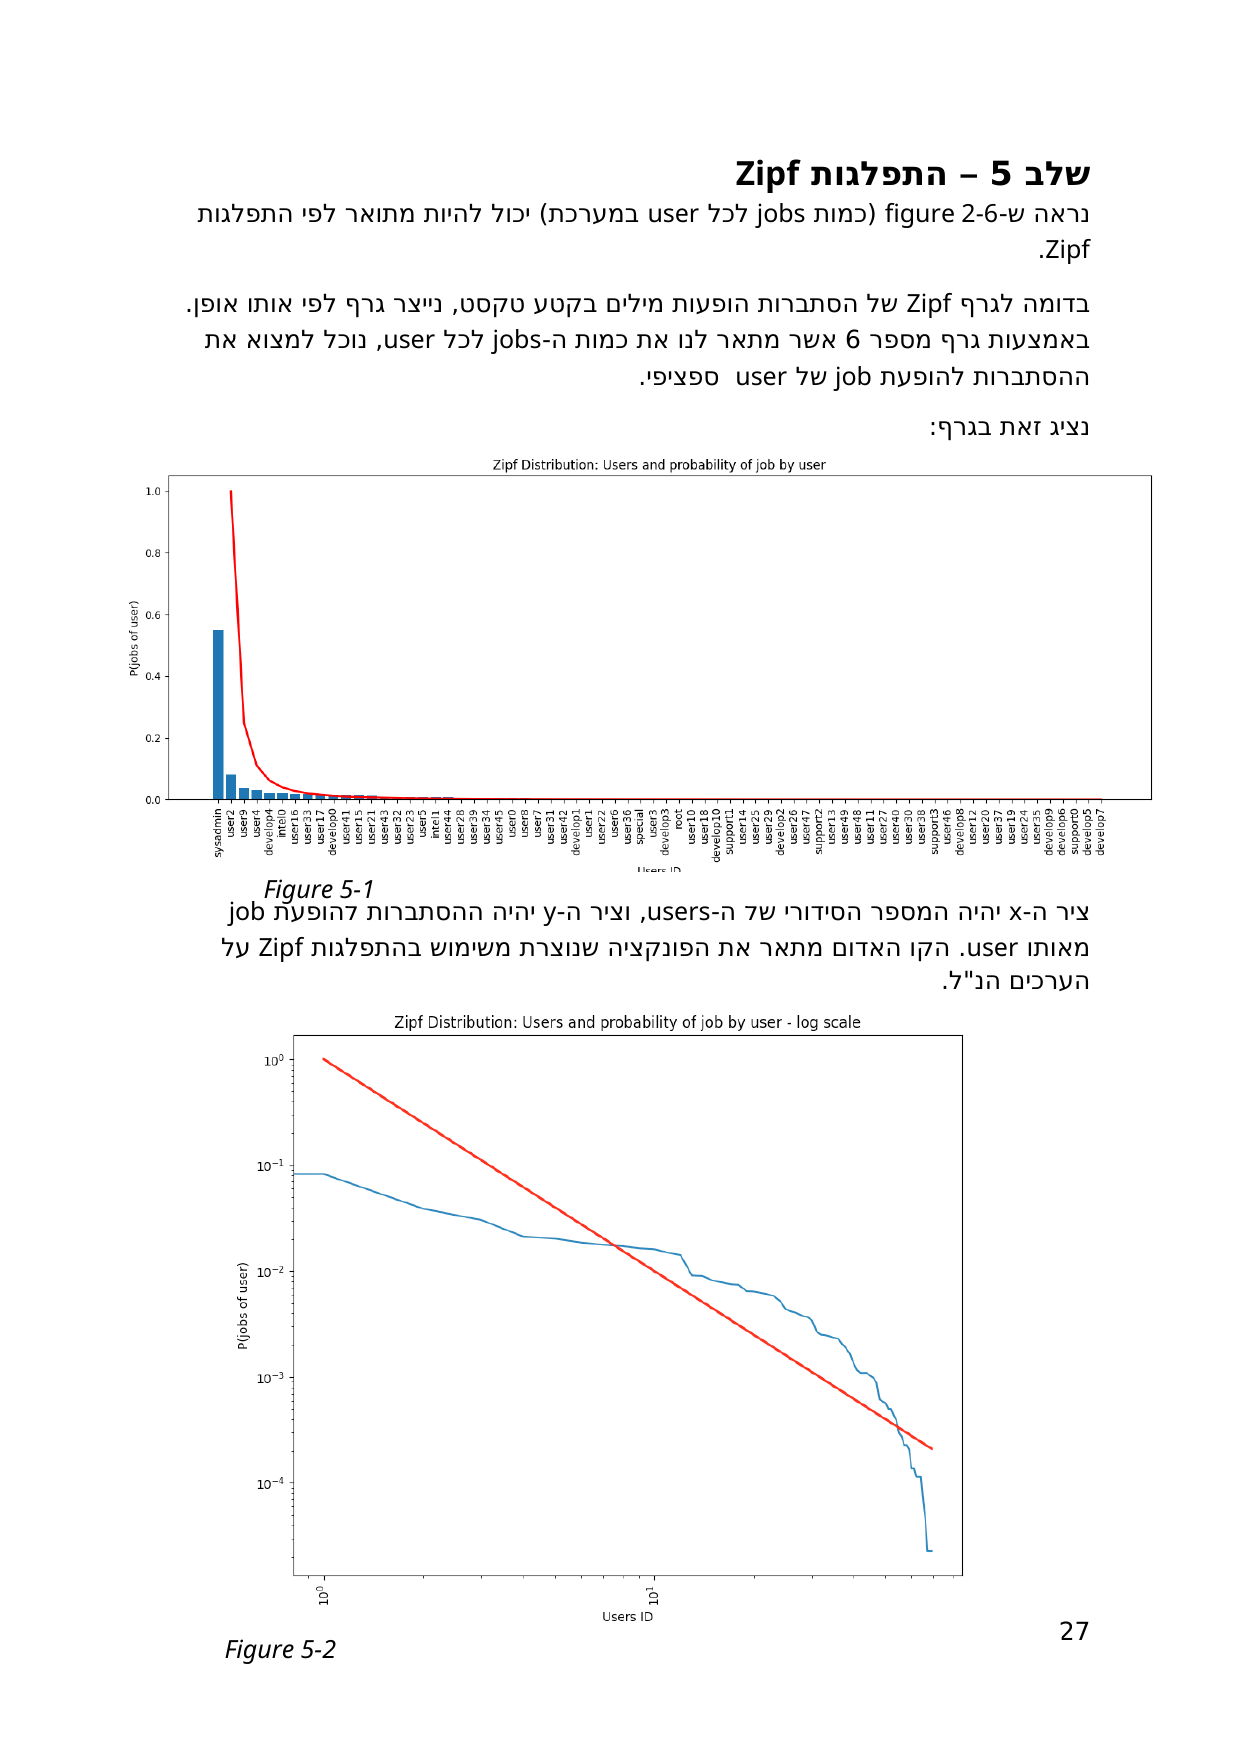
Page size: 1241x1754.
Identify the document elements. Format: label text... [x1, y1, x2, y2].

subtitle שלב 5 – התפלגות Zipf [150, 150, 1090, 195]
picture [224, 1004, 997, 1631]
text ציר ה-x יהיה המספר הסידורי של ה-users, וציר ה-y יהיה ההסתברות להופעת job מאותו user. הקו האדום מתאר את הפונקציה שנוצרת משימוש בהתפלגות Zipf על הערכים הנ"ל. [150, 891, 1090, 995]
picture [101, 448, 1184, 891]
text בדומה לגרף Zipf של הסתברות הופעות מילים בקטע טקסט, נייצר גרף לפי אותו אופן. באמצעות גרף מספר 6 אשר מתאר לנו את כמות ה-jobs לכל user, נוכל למצוא את ההסתברות להופעת job של user ספציפי. [150, 286, 1090, 392]
text נראה ש-figure 2-6 (כמות jobs לכל user במערכת) יכול להיות מתואר לפי התפלגות Zipf. [150, 195, 1090, 266]
text נציג זאת בגרף: [150, 412, 1090, 441]
